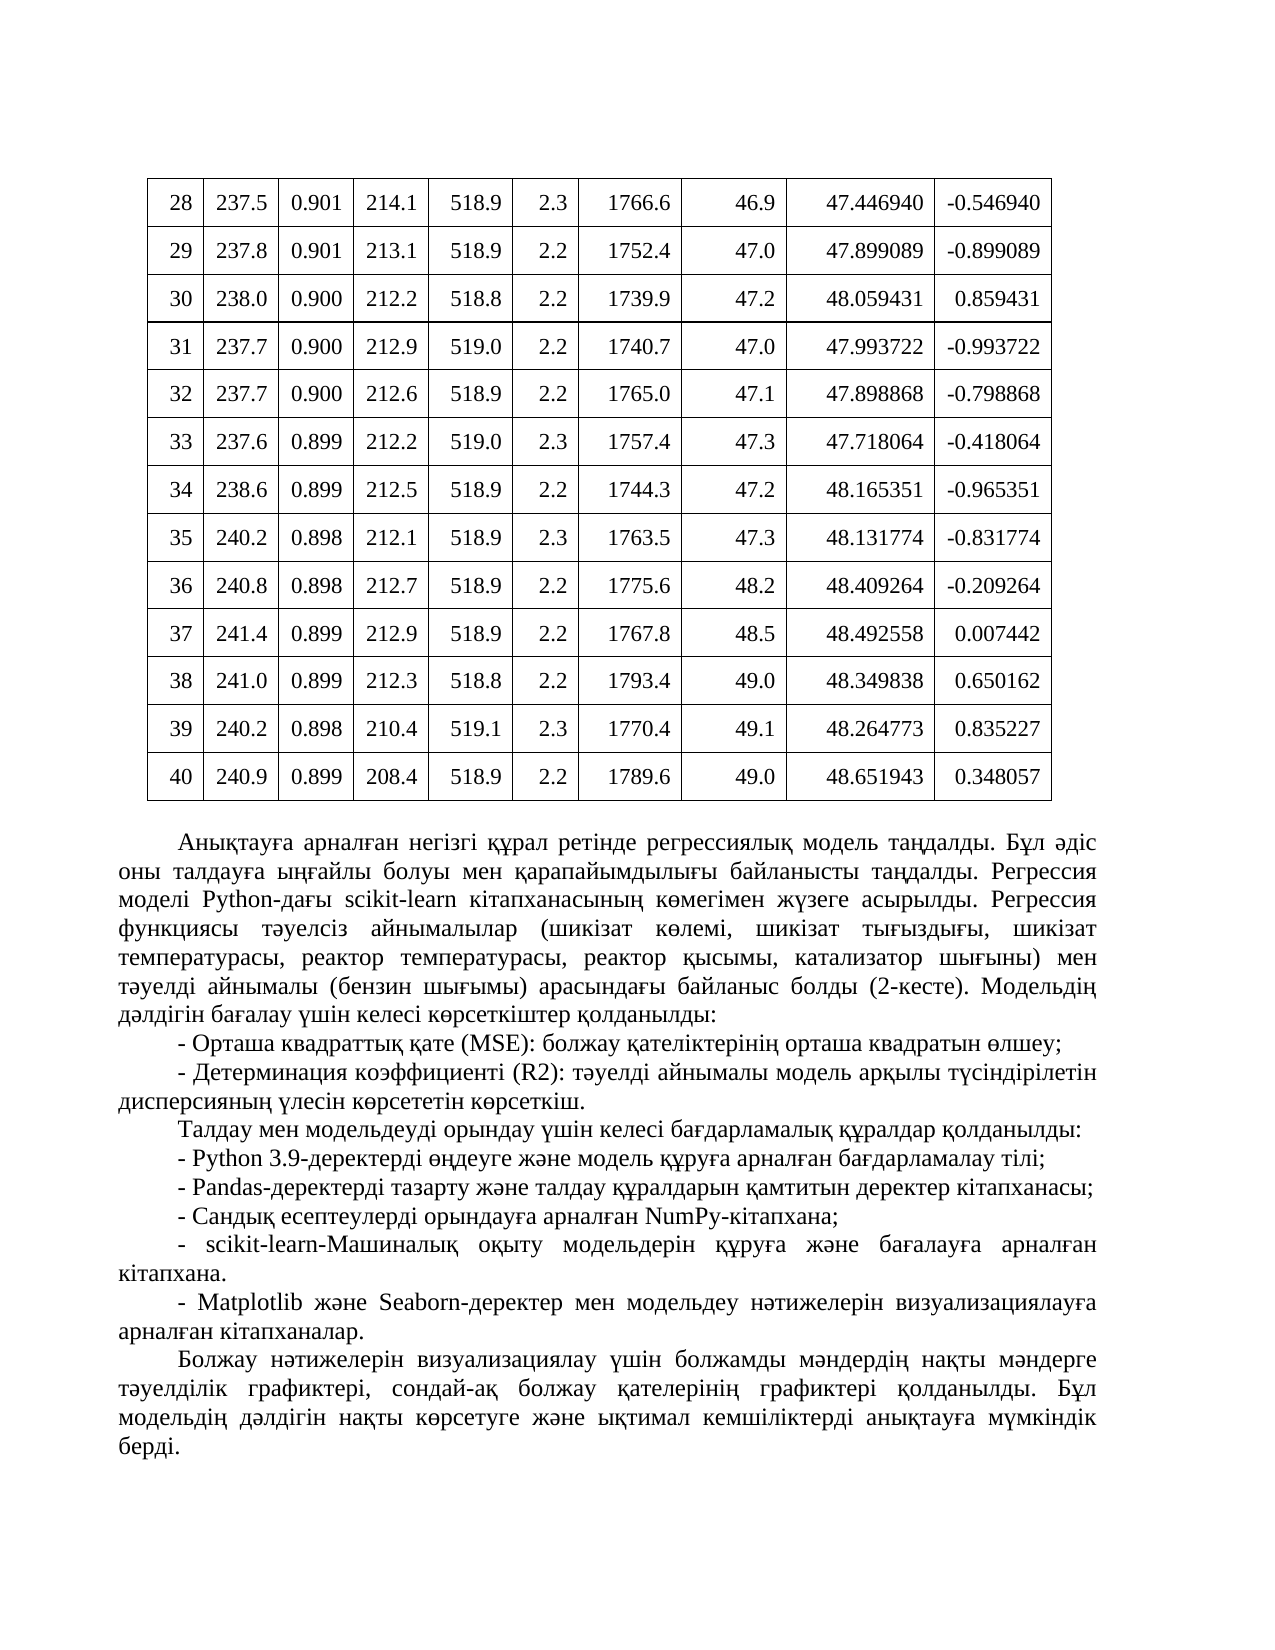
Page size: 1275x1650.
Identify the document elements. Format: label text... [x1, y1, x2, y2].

table_cell 240.2 [204, 514, 278, 561]
table_cell 47.718064 [811, 418, 934, 465]
table_cell -0.899089 [935, 227, 1051, 274]
table_cell 2.3 [513, 705, 578, 752]
table_cell 48.165351 [811, 466, 934, 513]
table_cell 30 [148, 275, 203, 321]
table_cell 37 [148, 609, 203, 656]
table_cell 48.492558 [811, 609, 934, 656]
table_cell 212.2 [354, 418, 428, 465]
table_cell 47.446940 [811, 179, 934, 226]
table_cell 519.1 [429, 705, 512, 752]
table_cell 1775.6 [579, 562, 681, 608]
table_cell 40 [148, 753, 203, 799]
table_cell 0.859431 [935, 275, 1051, 321]
table_cell [787, 657, 811, 704]
table_cell 32 [148, 370, 203, 417]
table_cell 237.8 [204, 227, 278, 274]
table_cell 0.898 [279, 705, 353, 752]
table_cell 33 [148, 418, 203, 465]
table_cell 237.5 [204, 179, 278, 226]
table_cell [787, 753, 811, 799]
table_cell 240.2 [204, 705, 278, 752]
text Анықтауға арналған негізгі құрал ретінде регрессиялық модель таңдалды. Бұл әдіс оны талдауға ыңғайлы болуы мен қарапайымдылығы байланысты таңдалды. Регрессия моделі Python-дағы scikit-learn кітапханасының көмегімен жүзеге асырылды. Регрессия функциясы тәуелсіз айнымалылар (шикізат көлемі, шикізат тығыздығы, шикізат температурасы, реактор температурасы, реактор қысымы, катализатор шығыны) мен тәуелді айнымалы (бензин шығымы) арасындағы байланыс болды (2-кесте). Модельдің дәлдігін бағалау үшін келесі көрсеткіштер қолданылды: [118, 827, 1098, 1028]
table_cell 1770.4 [579, 705, 681, 752]
table_cell 2.2 [513, 227, 578, 274]
table_cell 0.901 [279, 179, 353, 226]
table_cell 2.3 [513, 179, 578, 226]
text - Python 3.9-деректерді өңдеуге және модель құруға арналған бағдарламалау тілі; [118, 1143, 1098, 1172]
table_cell 0.835227 [935, 705, 1051, 752]
table_cell 0.898 [279, 514, 353, 561]
table_cell 212.2 [354, 275, 428, 321]
table_cell 518.9 [429, 370, 512, 417]
table_cell 0.898 [279, 562, 353, 608]
table_cell 238.0 [204, 275, 278, 321]
table_cell 518.8 [429, 657, 512, 704]
text - Детерминация коэффициенті (R2): тәуелді айнымалы модель арқылы түсіндірілетін дисперсияның үлесін көрсететін көрсеткіш. [118, 1057, 1098, 1114]
table_cell 2.3 [513, 514, 578, 561]
table_cell 38 [148, 657, 203, 704]
table_cell 31 [148, 323, 203, 369]
table_cell 208.4 [354, 753, 428, 799]
table_cell 49.1 [682, 705, 786, 752]
table_cell 28 [148, 179, 203, 226]
table_cell 212.7 [354, 562, 428, 608]
table_cell 519.0 [429, 323, 512, 369]
table_cell 518.9 [429, 753, 512, 799]
table_cell 240.9 [204, 753, 278, 799]
table_cell 0.900 [279, 370, 353, 417]
table_cell 1752.4 [579, 227, 681, 274]
table_cell 519.0 [429, 418, 512, 465]
table_cell -0.798868 [935, 370, 1051, 417]
table_cell 2.2 [513, 753, 578, 799]
table_cell 2.3 [513, 418, 578, 465]
table_cell 1739.9 [579, 275, 681, 321]
table_cell 48.5 [682, 609, 786, 656]
table_cell 1763.5 [579, 514, 681, 561]
table_cell 0.348057 [935, 753, 1051, 799]
text Талдау мен модельдеуді орындау үшін келесі бағдарламалық құралдар қолданылды: [118, 1114, 1098, 1143]
table_cell 212.9 [354, 323, 428, 369]
table_cell 241.0 [204, 657, 278, 704]
table_cell 212.9 [354, 609, 428, 656]
table_cell 1766.6 [579, 179, 681, 226]
table_cell 0.899 [279, 657, 353, 704]
table_cell [787, 466, 811, 513]
table_cell 213.1 [354, 227, 428, 274]
table_cell 518.9 [429, 179, 512, 226]
table_cell -0.418064 [935, 418, 1051, 465]
table_cell 240.8 [204, 562, 278, 608]
table_cell 2.2 [513, 323, 578, 369]
table_cell 518.9 [429, 466, 512, 513]
table_cell [787, 227, 811, 274]
table_cell 2.2 [513, 275, 578, 321]
table_cell [787, 179, 811, 226]
table_cell 0.900 [279, 323, 353, 369]
table_cell 0.900 [279, 275, 353, 321]
table_cell 47.2 [682, 466, 786, 513]
table_cell 47.1 [682, 370, 786, 417]
table_cell [787, 705, 811, 752]
table_cell 47.0 [682, 323, 786, 369]
table_cell 47.899089 [811, 227, 934, 274]
table_cell 1767.8 [579, 609, 681, 656]
table_cell 1744.3 [579, 466, 681, 513]
table_cell 518.9 [429, 609, 512, 656]
table_cell 212.1 [354, 514, 428, 561]
table_cell 212.3 [354, 657, 428, 704]
table_cell 1757.4 [579, 418, 681, 465]
table_cell 48.2 [682, 562, 786, 608]
table_cell 212.6 [354, 370, 428, 417]
table_cell -0.831774 [935, 514, 1051, 561]
table_cell 47.898868 [811, 370, 934, 417]
table_cell 48.131774 [811, 514, 934, 561]
table_cell 46.9 [682, 179, 786, 226]
table_cell 210.4 [354, 705, 428, 752]
table_cell -0.993722 [935, 323, 1051, 369]
table_cell 518.8 [429, 275, 512, 321]
table_cell 1740.7 [579, 323, 681, 369]
table_cell 212.5 [354, 466, 428, 513]
table_cell 35 [148, 514, 203, 561]
table_cell 1793.4 [579, 657, 681, 704]
table_cell [787, 514, 811, 561]
table_cell 237.7 [204, 323, 278, 369]
table_cell 241.4 [204, 609, 278, 656]
table_cell 0.899 [279, 418, 353, 465]
table_cell 48.409264 [811, 562, 934, 608]
table_cell 238.6 [204, 466, 278, 513]
table_cell 0.899 [279, 466, 353, 513]
table_cell [787, 418, 811, 465]
table_cell 2.2 [513, 370, 578, 417]
table_cell 36 [148, 562, 203, 608]
table_cell 214.1 [354, 179, 428, 226]
table_cell [787, 275, 811, 321]
text - Сандық есептеулерді орындауға арналған NumPy-кітапхана; [118, 1201, 1098, 1229]
table_cell 2.2 [513, 657, 578, 704]
text - Matplotlib және Seaborn-деректер мен модельдеу нәтижелерін визуализациялауға арналған кітапханалар. [118, 1287, 1098, 1344]
table_cell 237.7 [204, 370, 278, 417]
table_cell 0.899 [279, 609, 353, 656]
table_cell [787, 323, 811, 369]
text Болжау нәтижелерін визуализациялау үшін болжамды мәндердің нақты мәндерге тәуелділік графиктері, сондай-ақ болжау қателерінің графиктері қолданылды. Бұл модельдің дәлдігін нақты көрсетуге және ықтимал кемшіліктерді анықтауға мүмкіндік берді. [118, 1344, 1098, 1459]
table_cell 34 [148, 466, 203, 513]
table_cell 29 [148, 227, 203, 274]
table_cell 0.007442 [935, 609, 1051, 656]
table_cell [787, 609, 811, 656]
table_cell 518.9 [429, 227, 512, 274]
table_cell 0.899 [279, 753, 353, 799]
table_cell 48.059431 [811, 275, 934, 321]
table_cell 0.901 [279, 227, 353, 274]
text - Pandas-деректерді тазарту және талдау құралдарын қамтитын деректер кітапханасы; [118, 1172, 1098, 1201]
table_cell 47.0 [682, 227, 786, 274]
table_cell -0.209264 [935, 562, 1051, 608]
table_cell [787, 370, 811, 417]
table_cell 39 [148, 705, 203, 752]
table_cell -0.965351 [935, 466, 1051, 513]
table_cell 1765.0 [579, 370, 681, 417]
table_cell -0.546940 [935, 179, 1051, 226]
table_cell 48.264773 [811, 705, 934, 752]
table_cell 0.650162 [935, 657, 1051, 704]
table_cell 2.2 [513, 562, 578, 608]
table_cell 48.651943 [811, 753, 934, 799]
table_cell 49.0 [682, 753, 786, 799]
table_cell 518.9 [429, 562, 512, 608]
table_cell 47.993722 [811, 323, 934, 369]
table_cell 47.2 [682, 275, 786, 321]
table_cell 47.3 [682, 514, 786, 561]
table_cell 1789.6 [579, 753, 681, 799]
table_cell 237.6 [204, 418, 278, 465]
table_cell 47.3 [682, 418, 786, 465]
table_cell 48.349838 [811, 657, 934, 704]
table_cell 2.2 [513, 466, 578, 513]
table_cell [787, 562, 811, 608]
table_cell 49.0 [682, 657, 786, 704]
text - Орташа квадраттық қате (MSE): болжау қателіктерінің орташа квадратын өлшеу; [118, 1028, 1098, 1057]
text - scikit-learn-Машиналық оқыту модельдерін құруға және бағалауға арналған кітапхана. [118, 1229, 1098, 1287]
table_cell 518.9 [429, 514, 512, 561]
table_cell 2.2 [513, 609, 578, 656]
